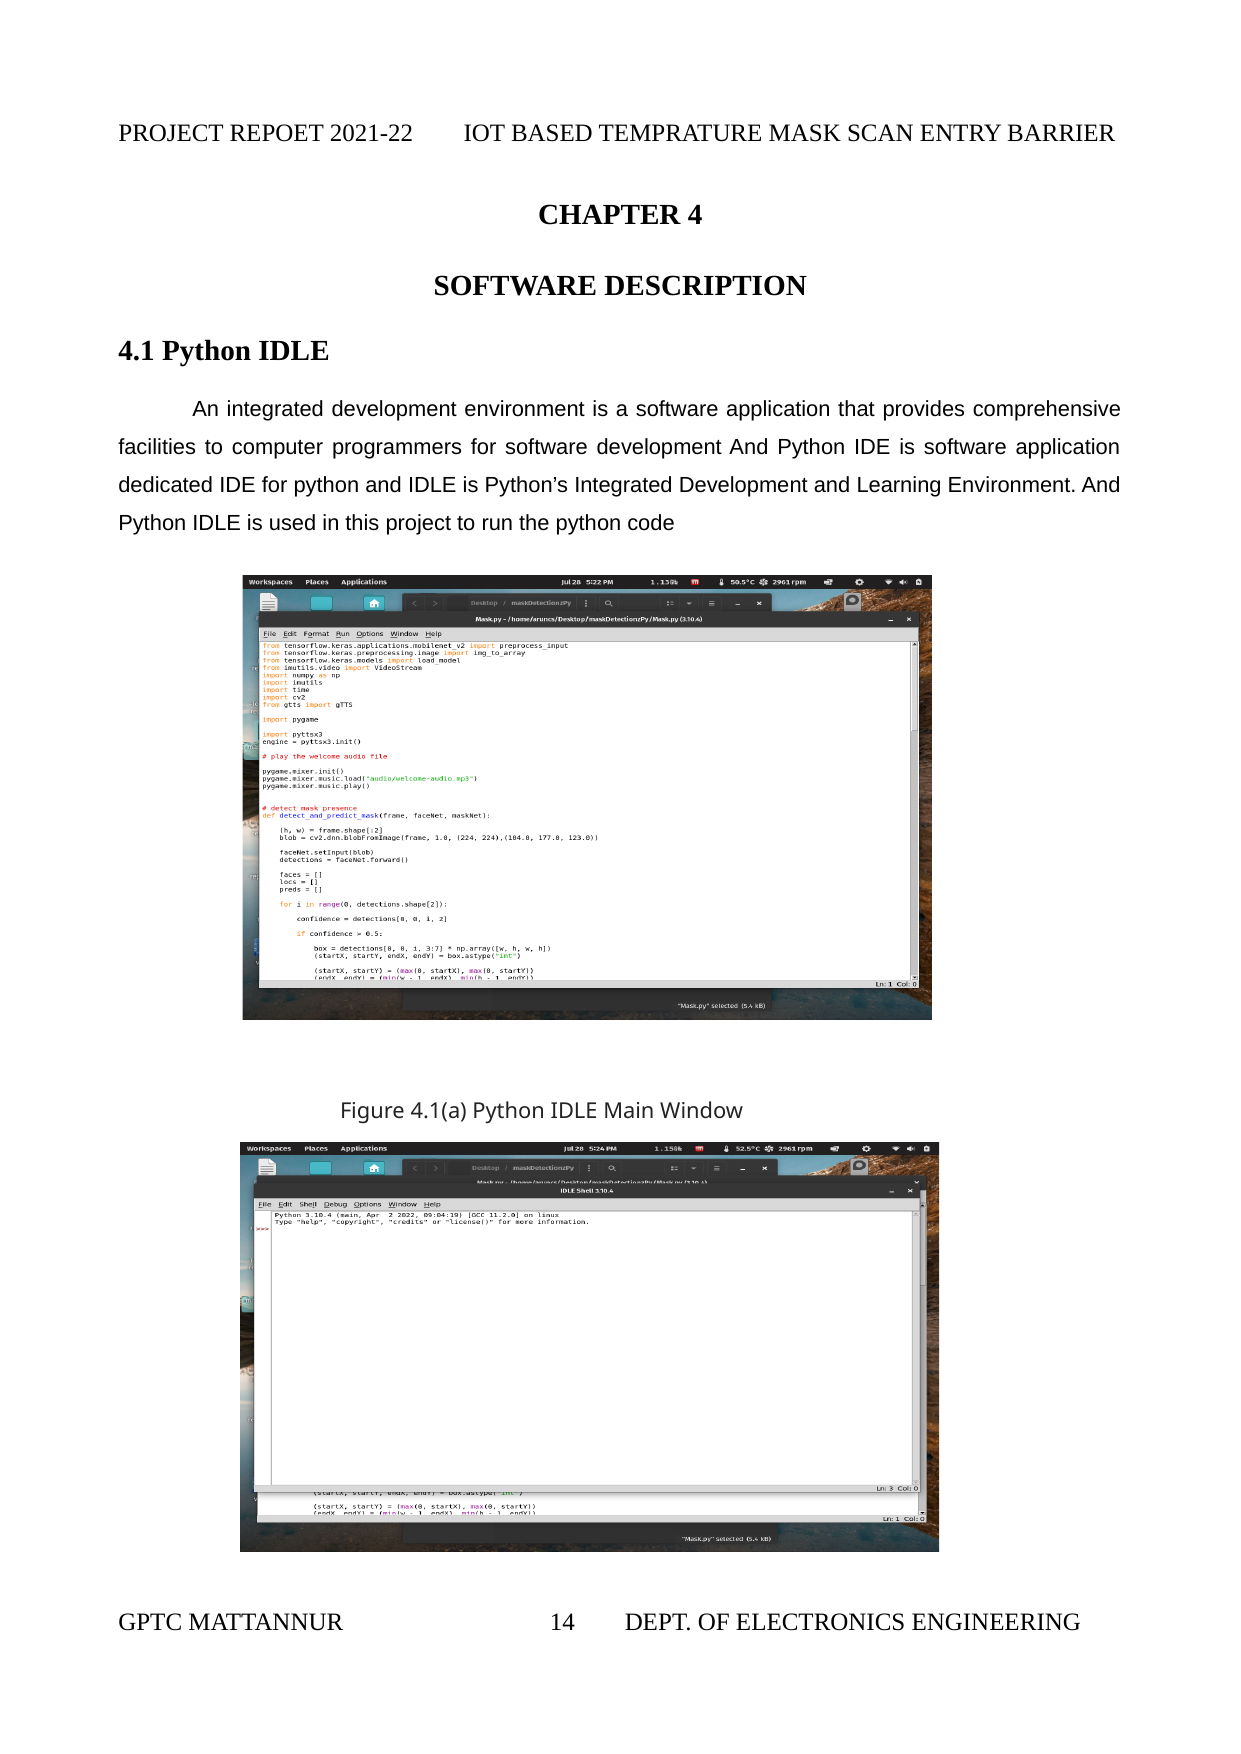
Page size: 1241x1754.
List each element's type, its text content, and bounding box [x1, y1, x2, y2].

subtitle 4.1 Python IDLE [118, 333, 1122, 367]
subtitle SOFTWARE DESCRIPTION [118, 268, 1122, 302]
text An integrated development environment is a software application that provides comprehensive facilities to computer programmers for software development And Python IDE is software application dedicated IDE for python and IDLE is Python’s Integrated Development and Learning Environment. And Python IDLE is used in this project to run the python code [118, 396, 1122, 535]
picture [240, 1142, 940, 1552]
picture [242, 575, 932, 1020]
subtitle CHAPTER 4 [118, 197, 1122, 231]
text Figure 4.1(a) Python IDLE Main Window [118, 1095, 1122, 1125]
